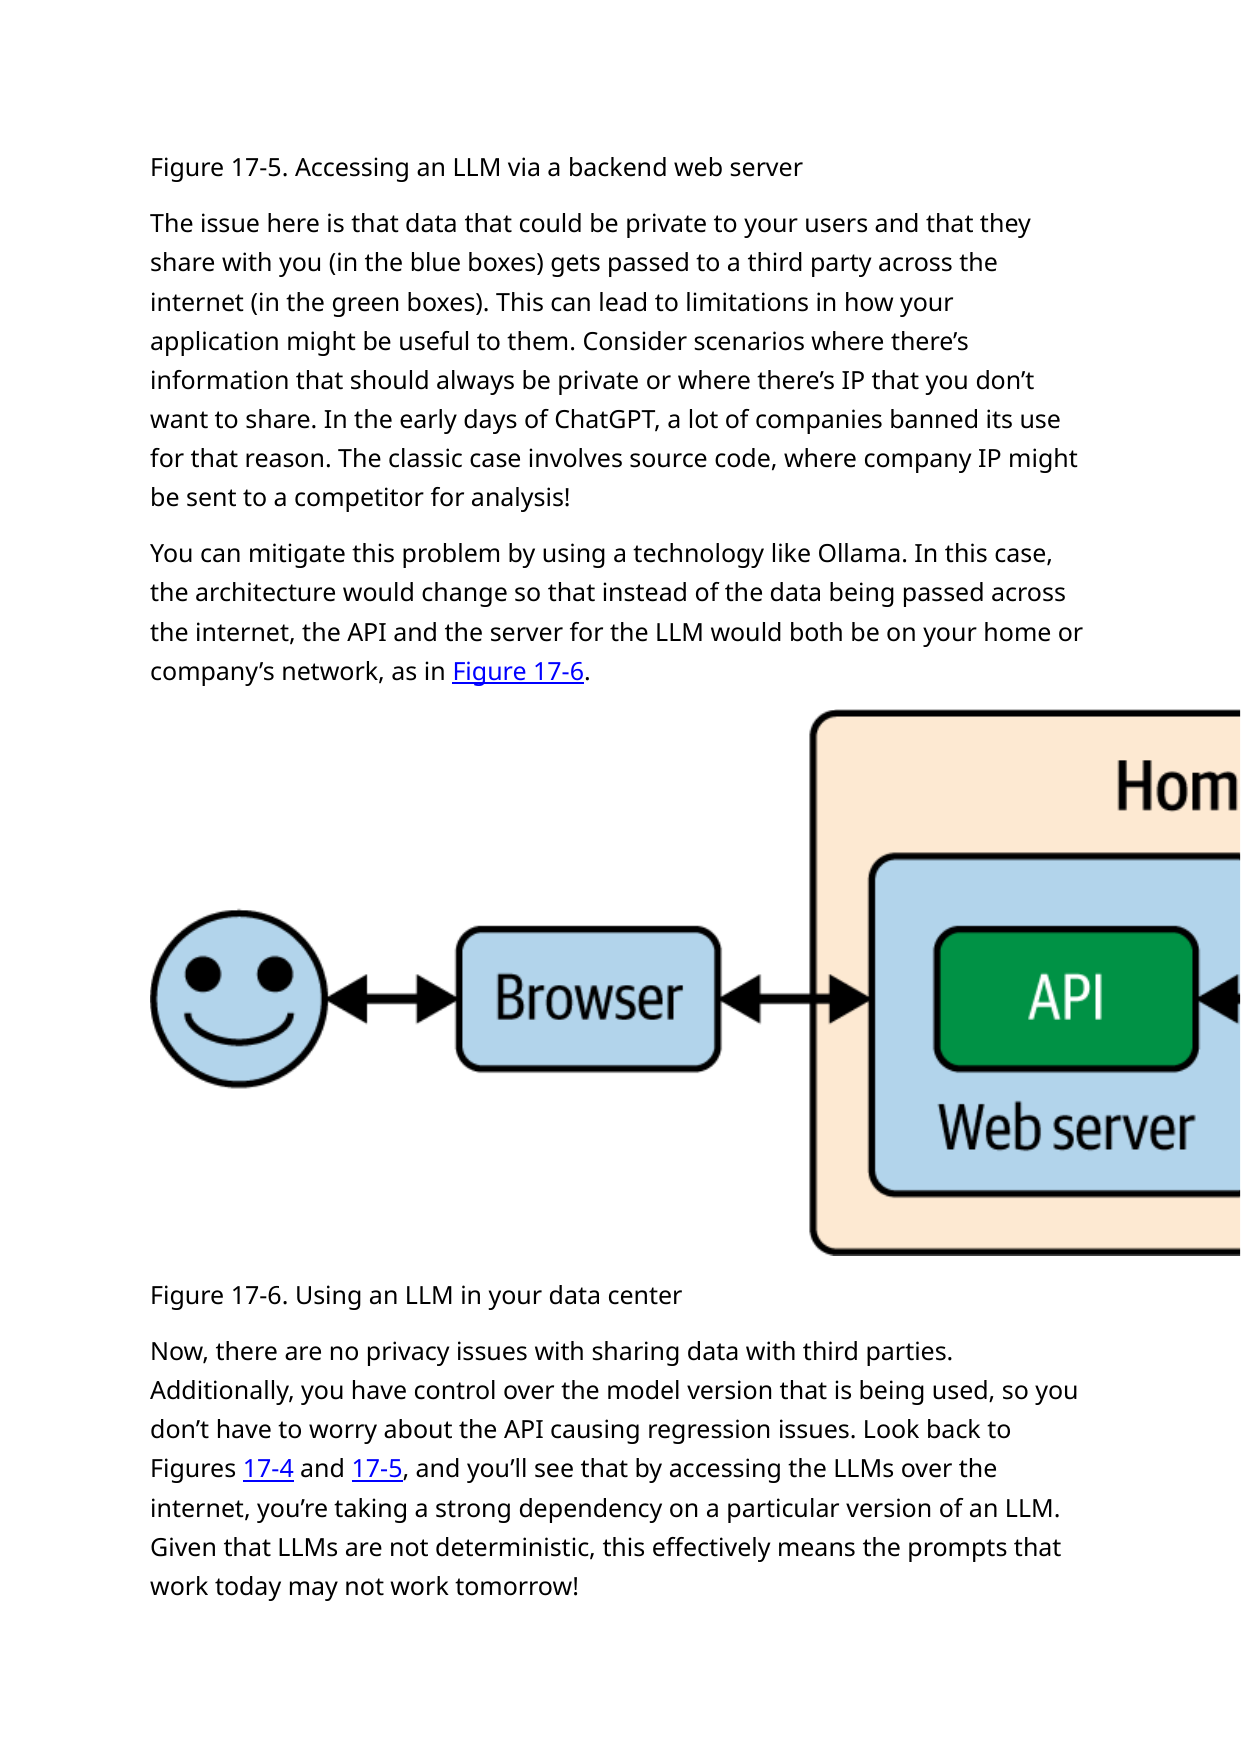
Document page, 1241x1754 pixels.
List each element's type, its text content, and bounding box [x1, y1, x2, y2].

text You can mitigate this problem by using a technology like Ollama. In this case, the architecture would change so that instead of the data being passed across the internet, the API and the server for the LLM would both be on your home or company’s network, as in Figure 17-6. [150, 536, 1090, 687]
picture [150, 709, 1241, 1256]
text The issue here is that data that could be private to your users and that they share with you (in the blue boxes) gets passed to a third party across the internet (in the green boxes). This can lead to limitations in how your application might be useful to them. Consider scenarios where there’s information that should always be private or where there’s IP that you don’t want to share. In the early days of ChatGPT, a lot of companies banned its use for that reason. The classic case involves source code, where company IP might be sent to a competitor for analysis! [150, 206, 1090, 514]
text Figure 17-6. Using an LLM in your data center [150, 1278, 1090, 1312]
text Figure 17-5. Accessing an LLM via a backend web server [150, 150, 1090, 184]
text Now, there are no privacy issues with sharing data with third parties. Additionally, you have control over the model version that is being used, so you don’t have to worry about the API causing regression issues. Look back to Figures 17-4 and 17-5, and you’ll see that by accessing the LLMs over the internet, you’re taking a strong dependency on a particular version of an LLM. Given that LLMs are not deterministic, this effectively means the prompts that work today may not work tomorrow! [150, 1334, 1090, 1603]
